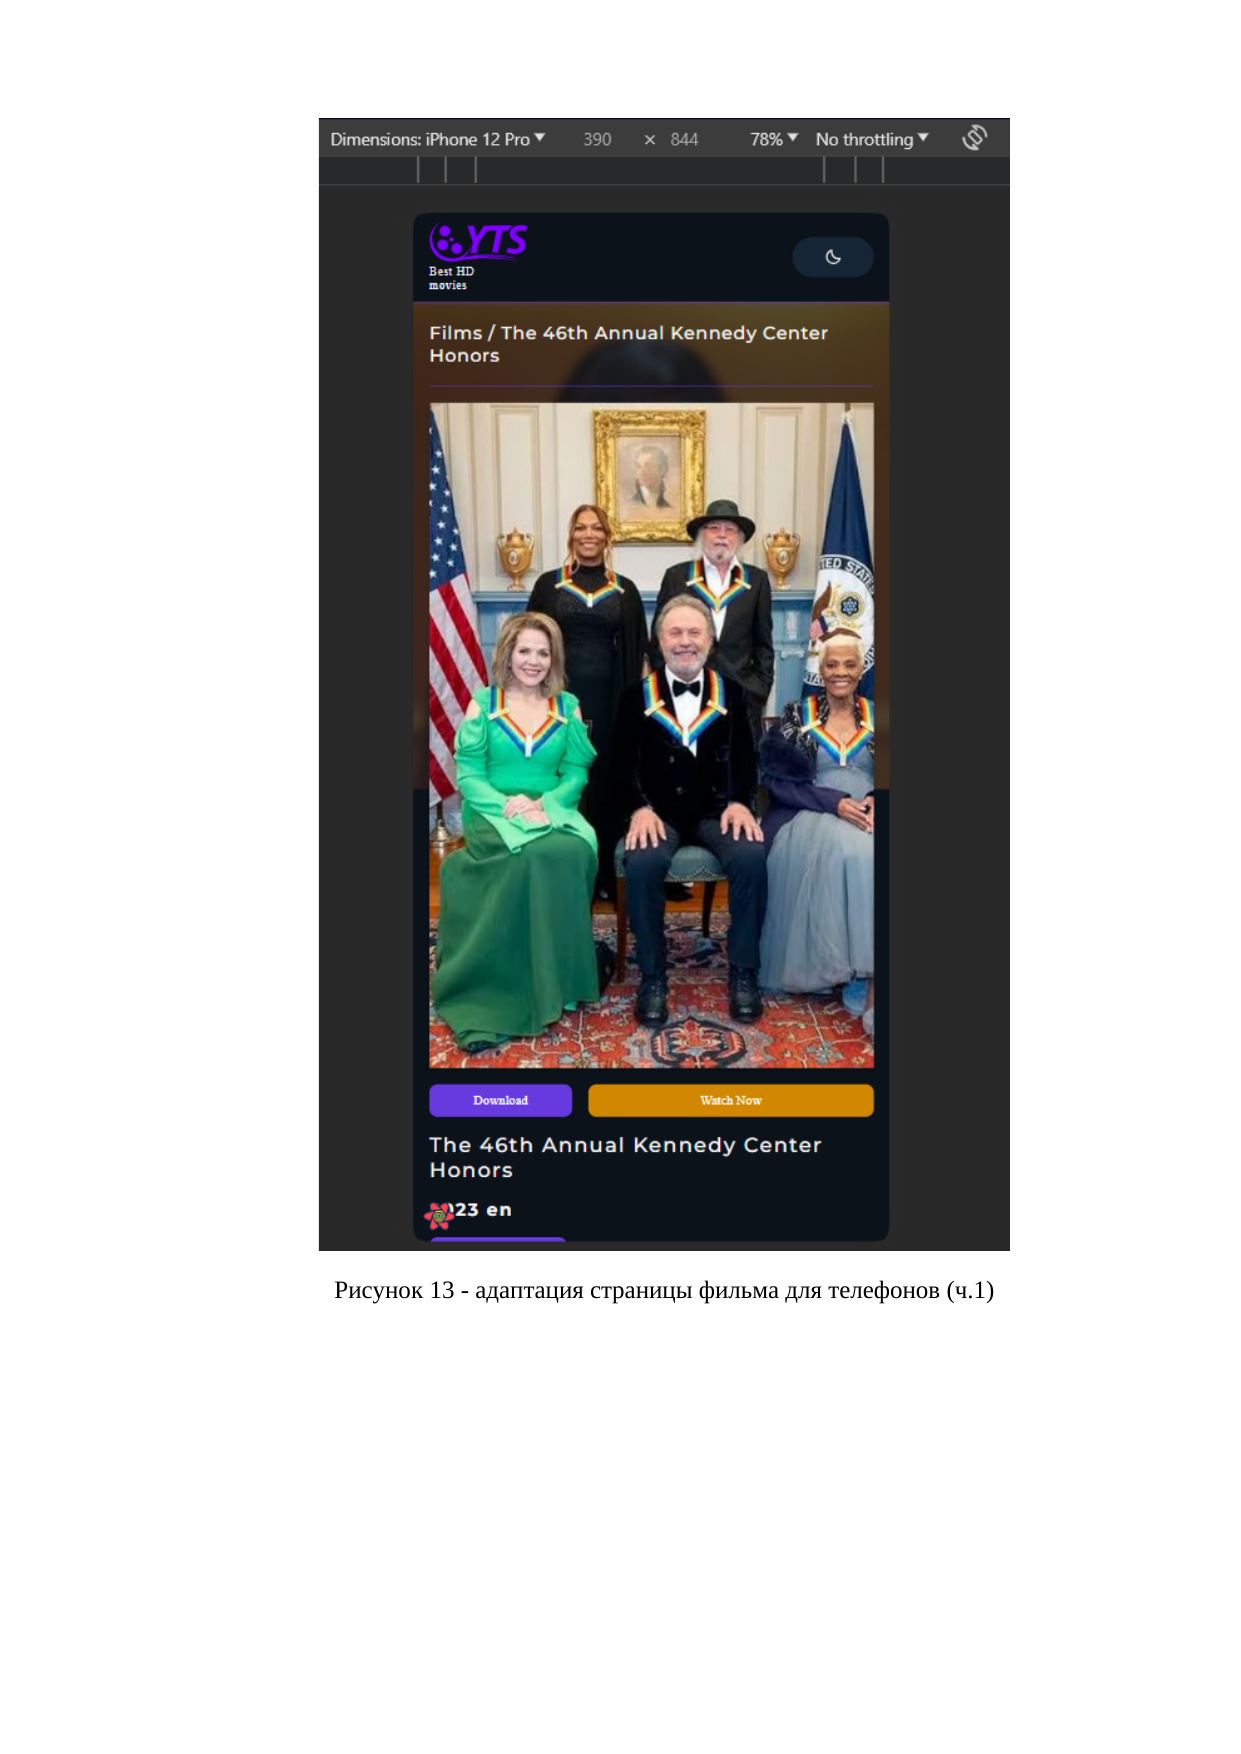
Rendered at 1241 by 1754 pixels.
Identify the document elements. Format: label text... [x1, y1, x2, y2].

text Рисунок 13 - адаптация страницы фильма для телефонов (ч.1) [177, 1276, 1152, 1304]
picture [318, 118, 1010, 1251]
